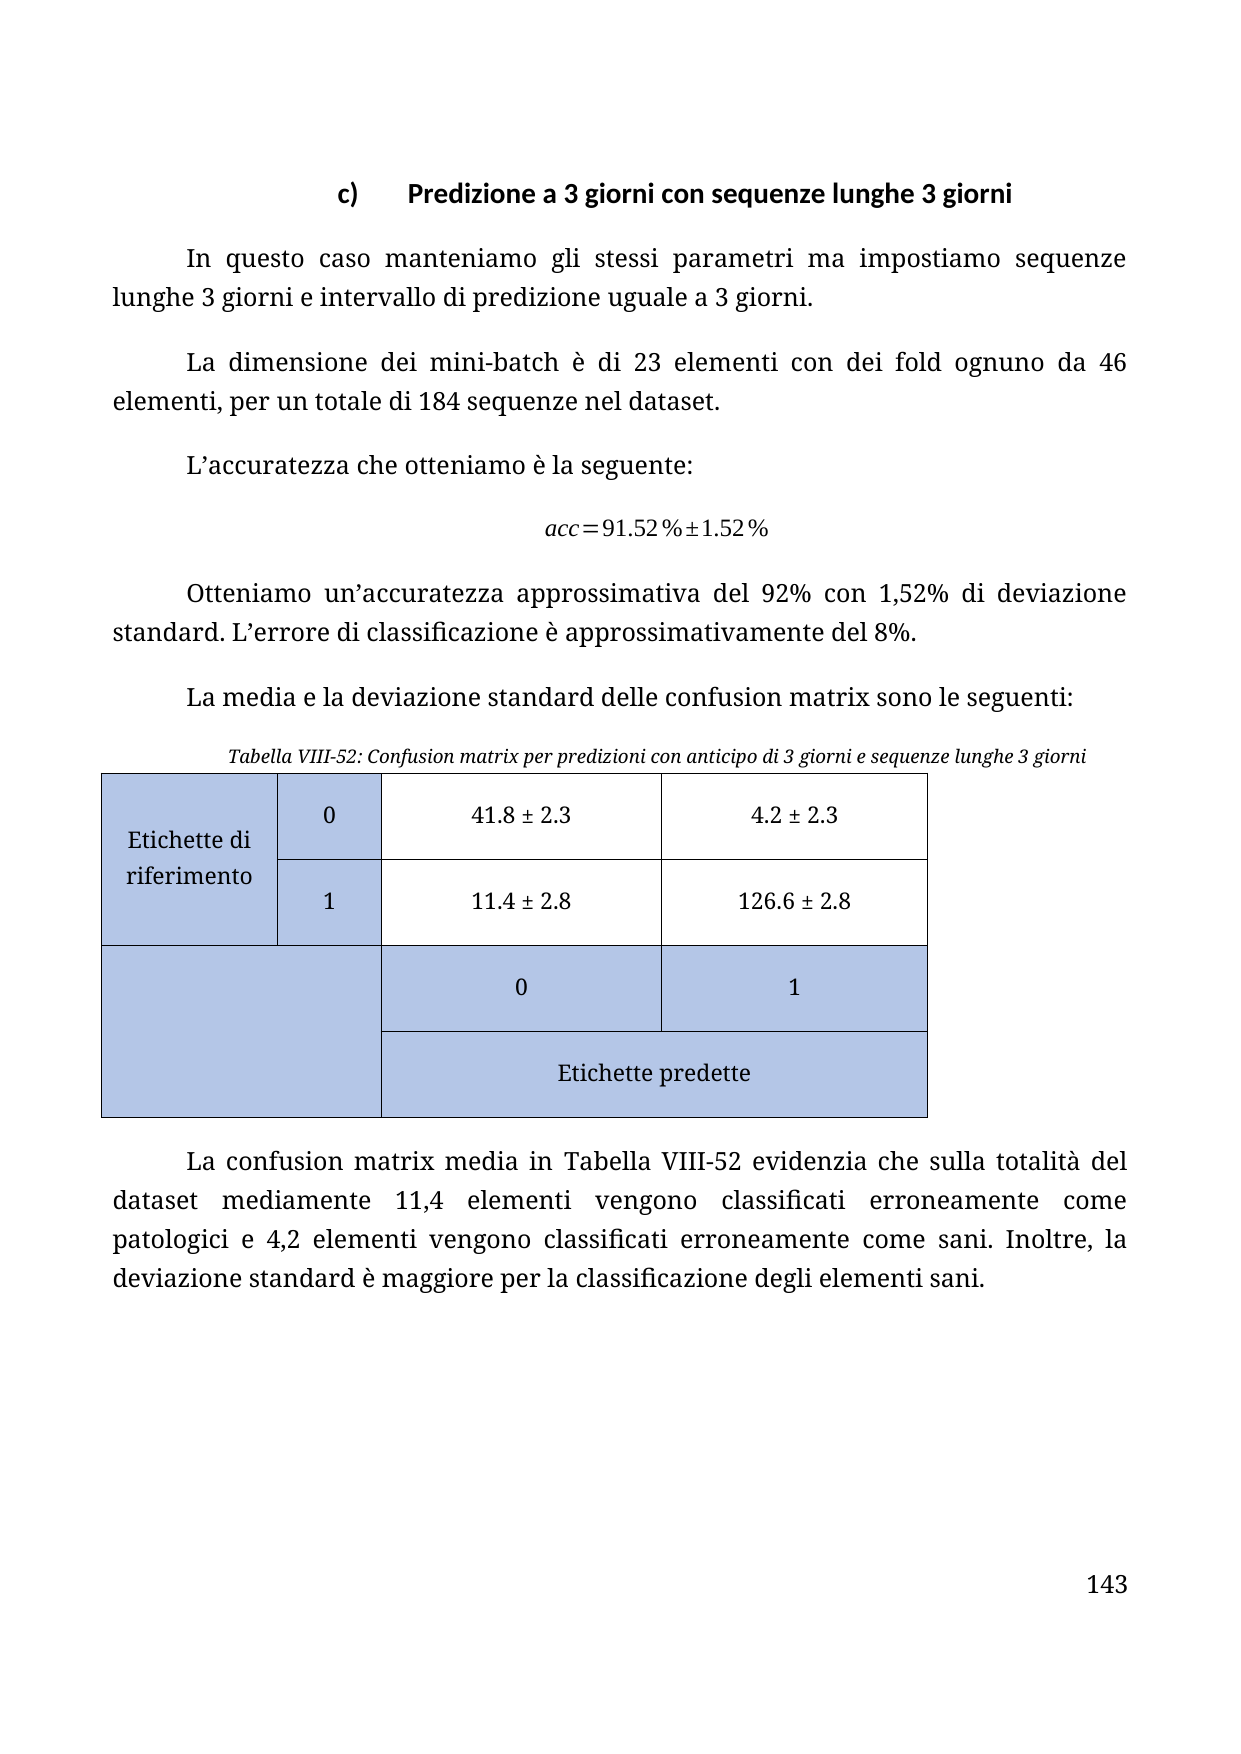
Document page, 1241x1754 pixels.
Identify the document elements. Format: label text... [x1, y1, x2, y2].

table_cell [102, 946, 381, 1117]
table_header 4.2 ± 2.3 [662, 774, 927, 859]
table_cell 0 [382, 946, 661, 1031]
table_cell 1 [662, 946, 927, 1031]
text In questo caso manteniamo gli stessi parametri ma impostiamo sequenze lunghe 3 giorni e intervallo di predizione uguale a 3 giorni. [112, 241, 1128, 314]
text L’accuratezza che otteniamo è la seguente: [112, 448, 1128, 482]
text Otteniamo un’accuratezza approssimativa del 92% con 1,52% di deviazione standard. L’errore di classificazione è approssimativamente del 8%. [112, 576, 1128, 649]
table_header Etichette di riferimento [102, 774, 277, 945]
subtitle Predizione a 3 giorni con sequenze lunghe 3 giorni [337, 175, 1128, 211]
table_header 41.8 ± 2.3 [382, 774, 661, 859]
table_cell Etichette predette [382, 1032, 927, 1117]
text La dimensione dei mini-batch è di 23 elementi con dei fold ognuno da 46 elementi, per un totale di 184 sequenze nel dataset. [112, 344, 1128, 417]
text La media e la deviazione standard delle confusion matrix sono le seguenti: [112, 679, 1128, 713]
table_cell 1 [278, 860, 381, 945]
table_cell 11.4 ± 2.8 [382, 860, 661, 945]
table_header 0 [278, 774, 381, 859]
table_cell 126.6 ± 2.8 [662, 860, 927, 945]
